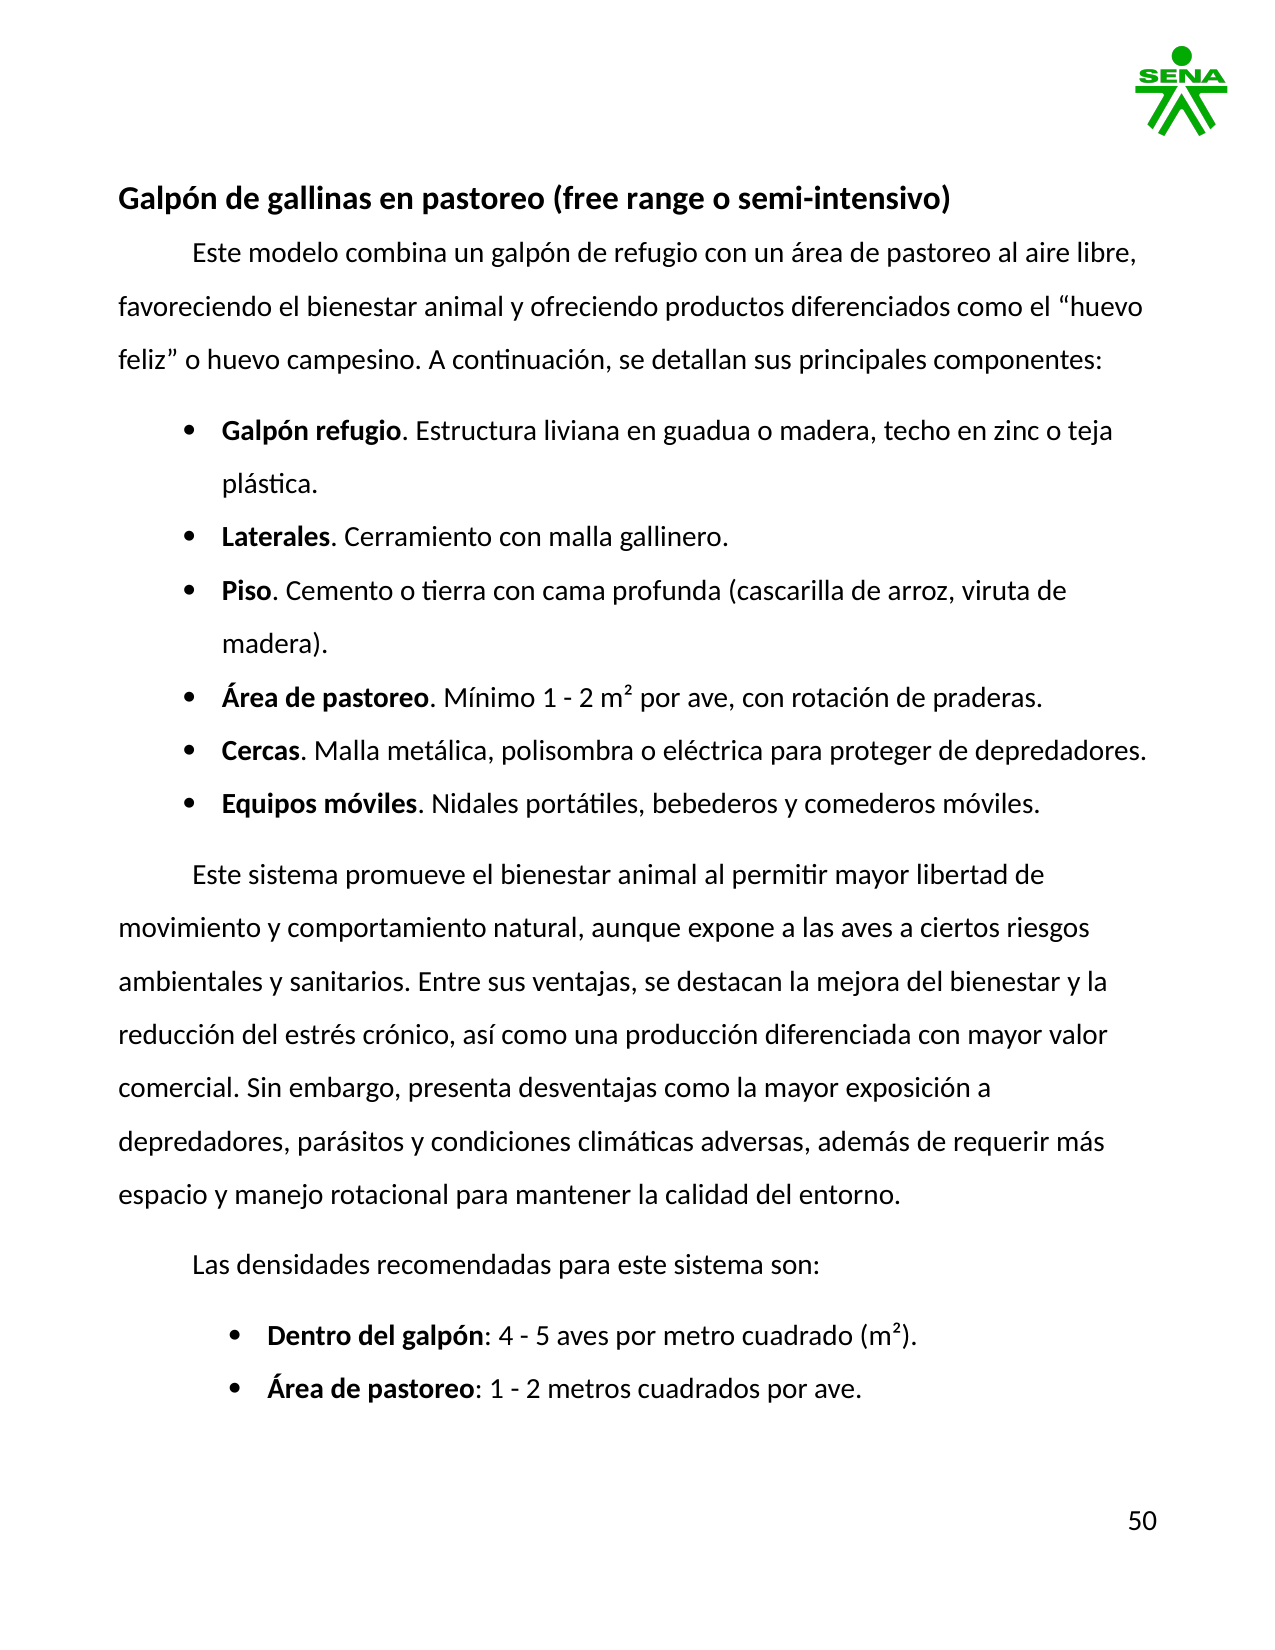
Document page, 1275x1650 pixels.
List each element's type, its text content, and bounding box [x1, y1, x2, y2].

list Equipos móviles. Nidales portátiles, bebederos y comederos móviles. [184, 786, 1157, 821]
list Laterales. Cerramiento con malla gallinero. [184, 518, 1157, 554]
picture [1135, 46, 1228, 136]
text Este sistema promueve el bienestar animal al permitir mayor libertad de movimiento y comportamiento natural, aunque expone a las aves a ciertos riesgos ambientales y sanitarios. Entre sus ventajas, se destacan la mejora del bienestar y la reducción del estrés crónico, así como una producción diferenciada con mayor valor comercial. Sin embargo, presenta desventajas como la mayor exposición a depredadores, parásitos y condiciones climáticas adversas, además de requerir más espacio y manejo rotacional para mantener la calidad del entorno. [118, 856, 1157, 1212]
text Este modelo combina un galpón de refugio con un área de pastoreo al aire libre, favoreciendo el bienestar animal y ofreciendo productos diferenciados como el “huevo feliz” o huevo campesino. A continuación, se detallan sus principales componentes: [118, 234, 1157, 377]
text Las densidades recomendadas para este sistema son: [118, 1246, 1157, 1282]
subtitle Galpón de gallinas en pastoreo (free range o semi-intensivo) [118, 177, 1157, 218]
list Cercas. Malla metálica, polisombra o eléctrica para proteger de depredadores. [184, 732, 1157, 768]
list Área de pastoreo: 1 - 2 metros cuadrados por ave. [229, 1370, 1157, 1406]
list Galpón refugio. Estructura liviana en guadua o madera, techo en zinc o teja plástica. [184, 412, 1157, 501]
list Piso. Cemento o tierra con cama profunda (cascarilla de arroz, viruta de madera). [184, 572, 1157, 661]
list Área de pastoreo. Mínimo 1 - 2 m² por ave, con rotación de praderas. [184, 679, 1157, 714]
list Dentro del galpón: 4 - 5 aves por metro cuadrado (m²). [229, 1317, 1157, 1352]
